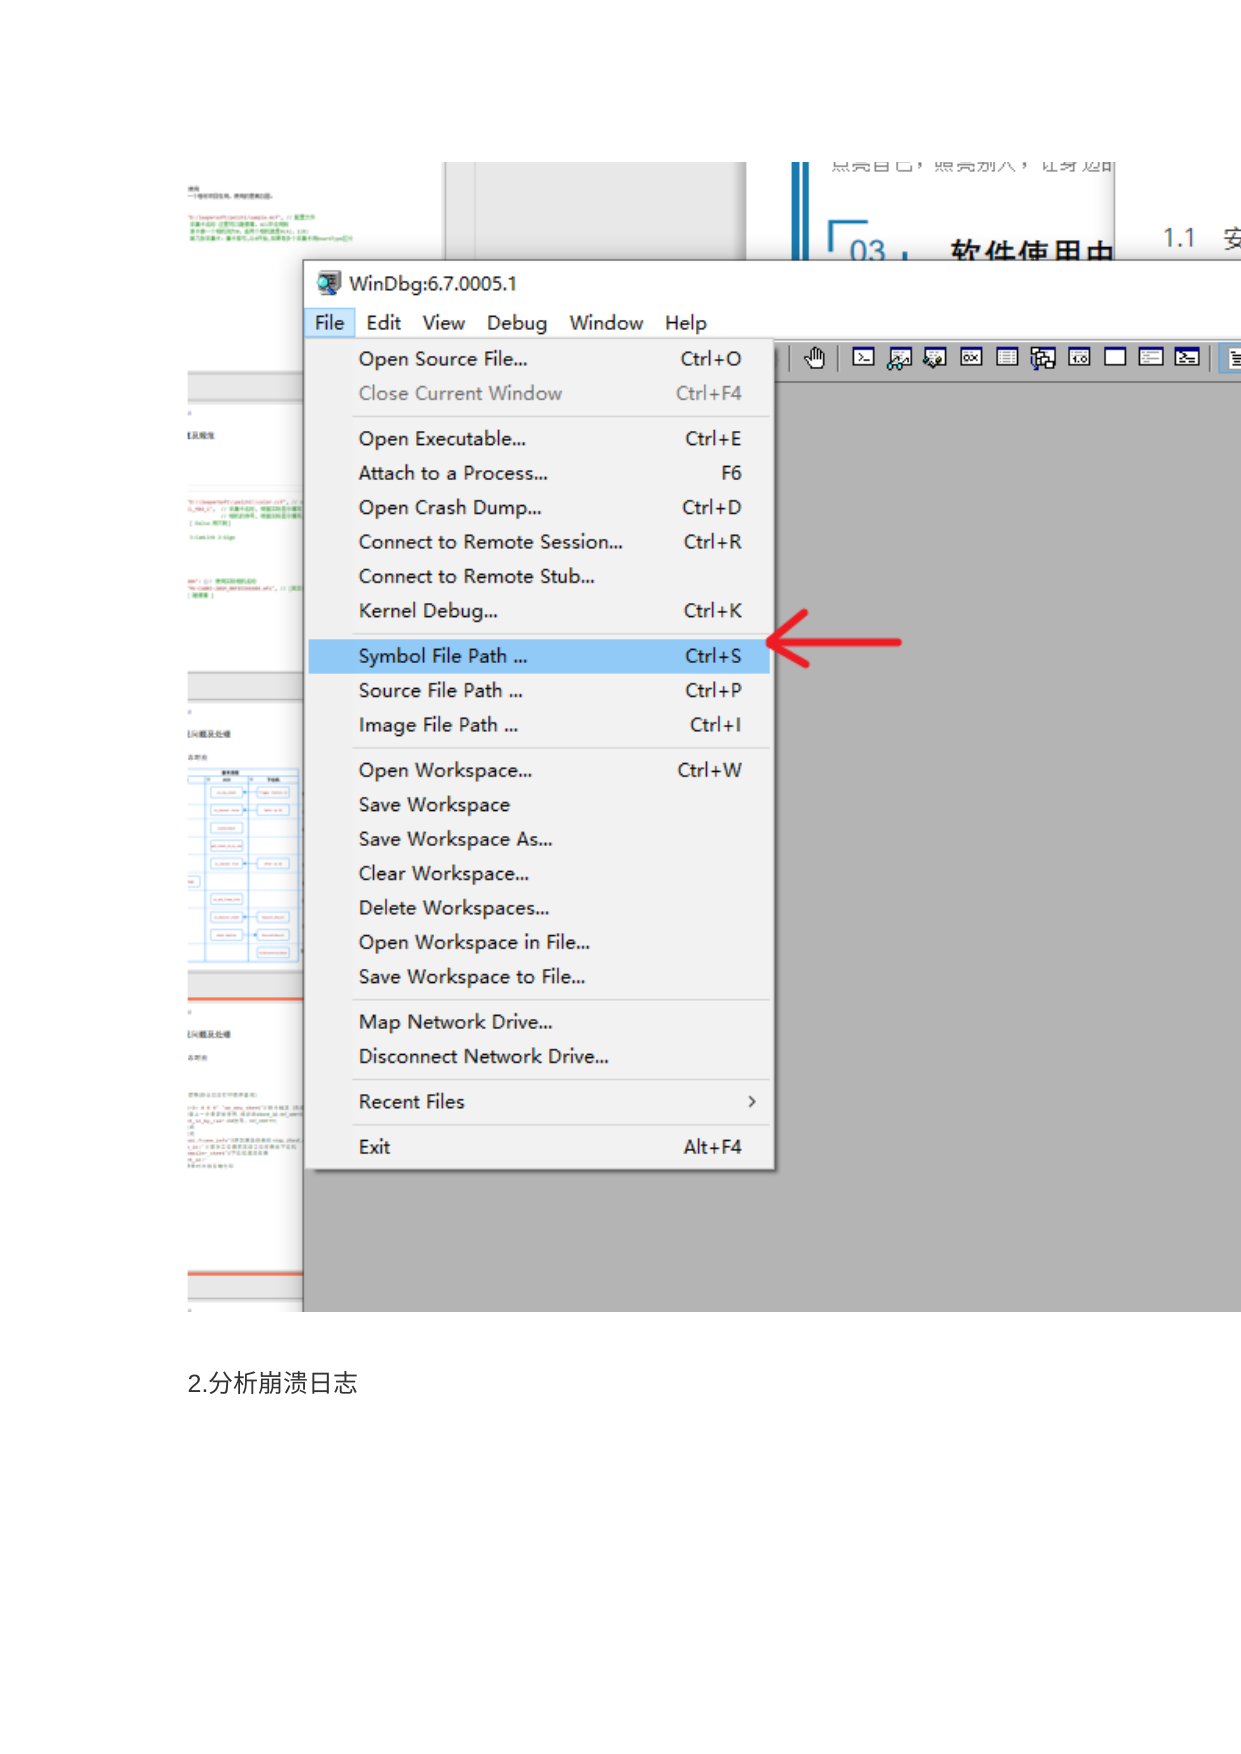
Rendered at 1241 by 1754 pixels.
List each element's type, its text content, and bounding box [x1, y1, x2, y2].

text 2.分析崩溃日志 [187, 1349, 1053, 1414]
picture [187, 162, 1241, 1312]
